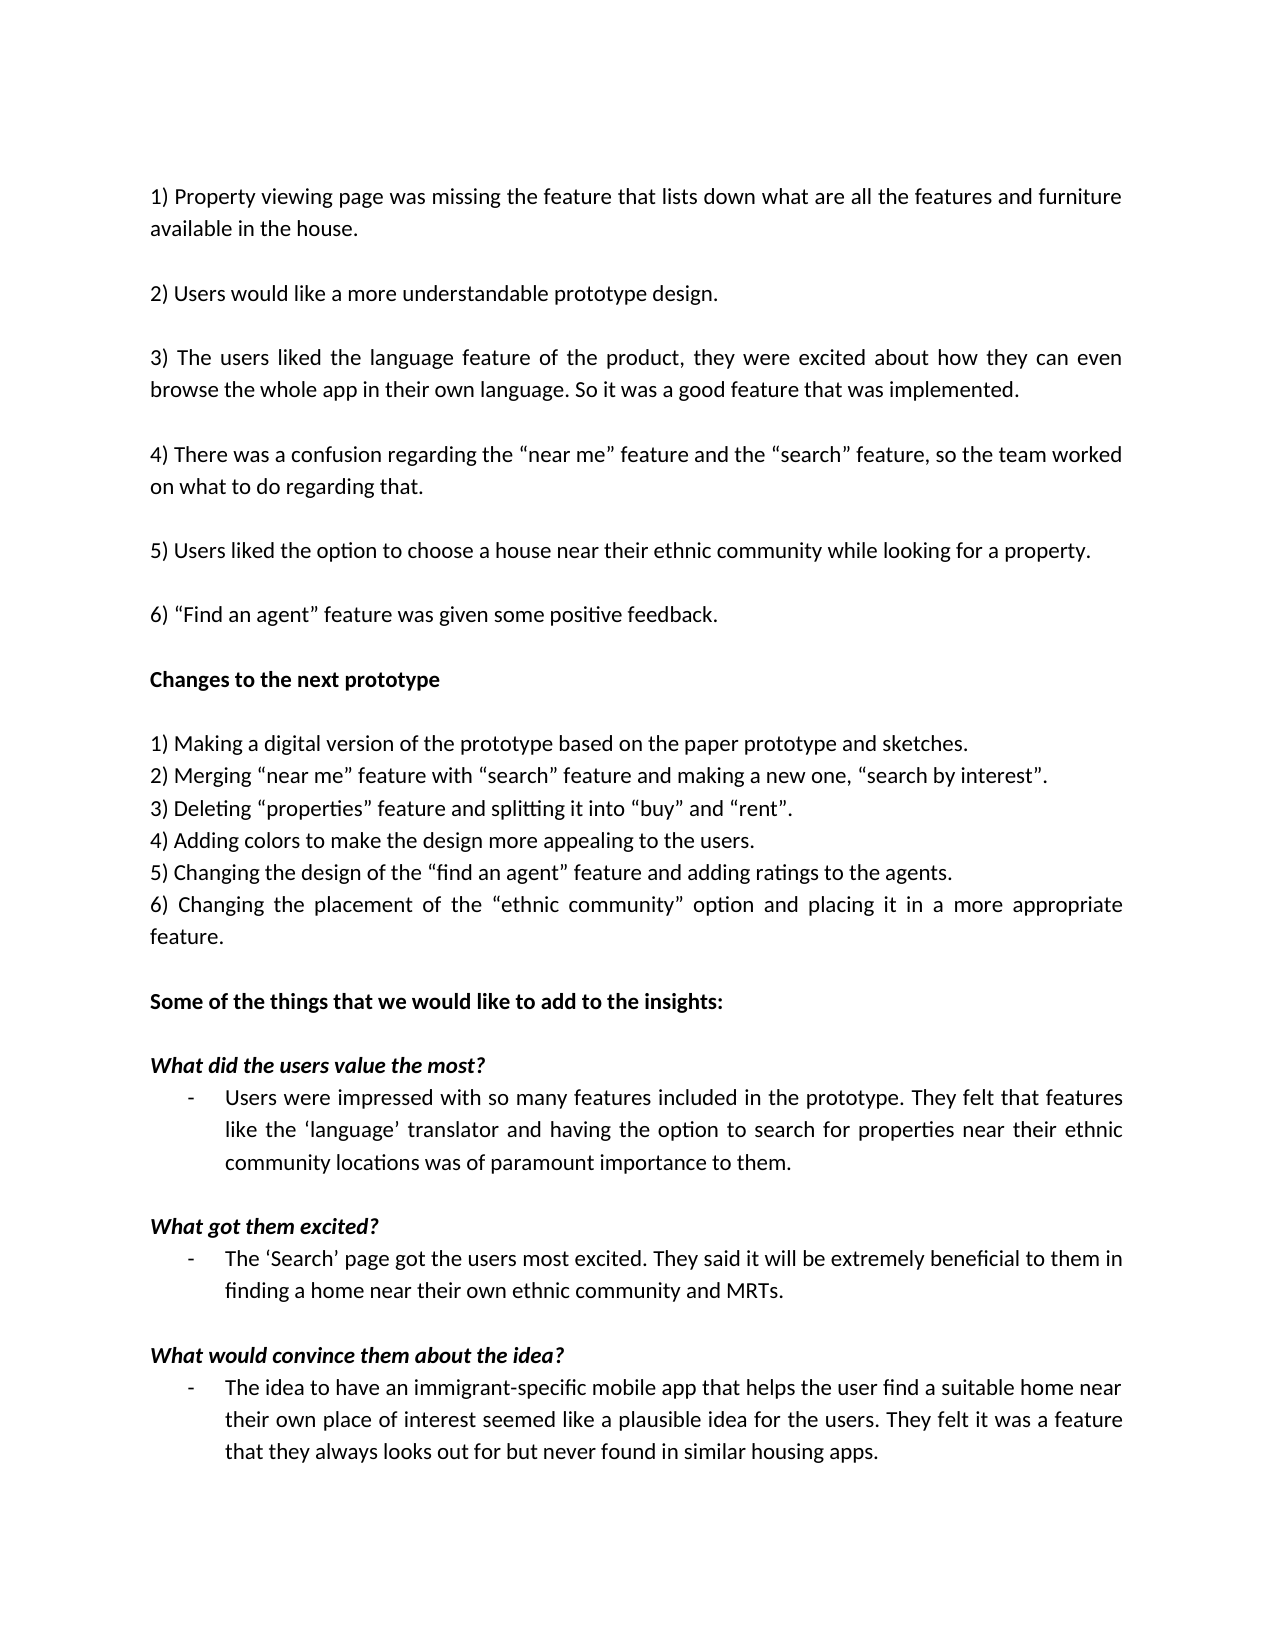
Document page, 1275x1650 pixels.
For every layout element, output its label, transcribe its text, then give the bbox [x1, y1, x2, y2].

text Changes to the next prototype [150, 665, 1125, 693]
text 5) Users liked the option to choose a house near their ethnic community while looking for a property. [150, 536, 1125, 564]
text 3) Deleting “properties” feature and splitting it into “buy” and “rent”. [150, 794, 1125, 822]
text 5) Changing the design of the “find an agent” feature and adding ratings to the agents. [150, 858, 1125, 886]
text 1) Property viewing page was missing the feature that lists down what are all the features and furniture available in the house. [150, 182, 1125, 242]
text 1) Making a digital version of the prototype based on the paper prototype and sketches. [150, 729, 1125, 757]
list The ‘Search’ page got the users most excited. They said it will be extremely beneficial to them in finding a home near their own ethnic community and MRTs. [187, 1244, 1125, 1304]
text Some of the things that we would like to add to the insights: [150, 987, 1125, 1015]
text 3) The users liked the language feature of the product, they were excited about how they can even browse the whole app in their own language. So it was a good feature that was implemented. [150, 343, 1125, 403]
text What would convince them about the idea? [150, 1341, 1125, 1369]
text 6) “Find an agent” feature was given some positive feedback. [150, 601, 1125, 629]
list Users were impressed with so many features included in the prototype. They felt that features like the ‘language’ translator and having the option to search for properties near their ethnic community locations was of paramount importance to them. [187, 1083, 1125, 1176]
text 4) There was a confusion regarding the “near me” feature and the “search” feature, so the team worked on what to do regarding that. [150, 440, 1125, 500]
text 2) Merging “near me” feature with “search” feature and making a new one, “search by interest”. [150, 762, 1125, 789]
list The idea to have an immigrant-specific mobile app that helps the user find a suitable home near their own place of interest seemed like a plausible idea for the users. They felt it was a feature that they always looks out for but never found in similar housing apps. [187, 1373, 1125, 1466]
text 4) Adding colors to make the design more appealing to the users. [150, 826, 1125, 854]
text What got them excited? [150, 1212, 1125, 1240]
text 2) Users would like a more understandable prototype design. [150, 279, 1125, 307]
text 6) Changing the placement of the “ethnic community” option and placing it in a more appropriate feature. [150, 890, 1125, 951]
text What did the users value the most? [150, 1051, 1125, 1079]
